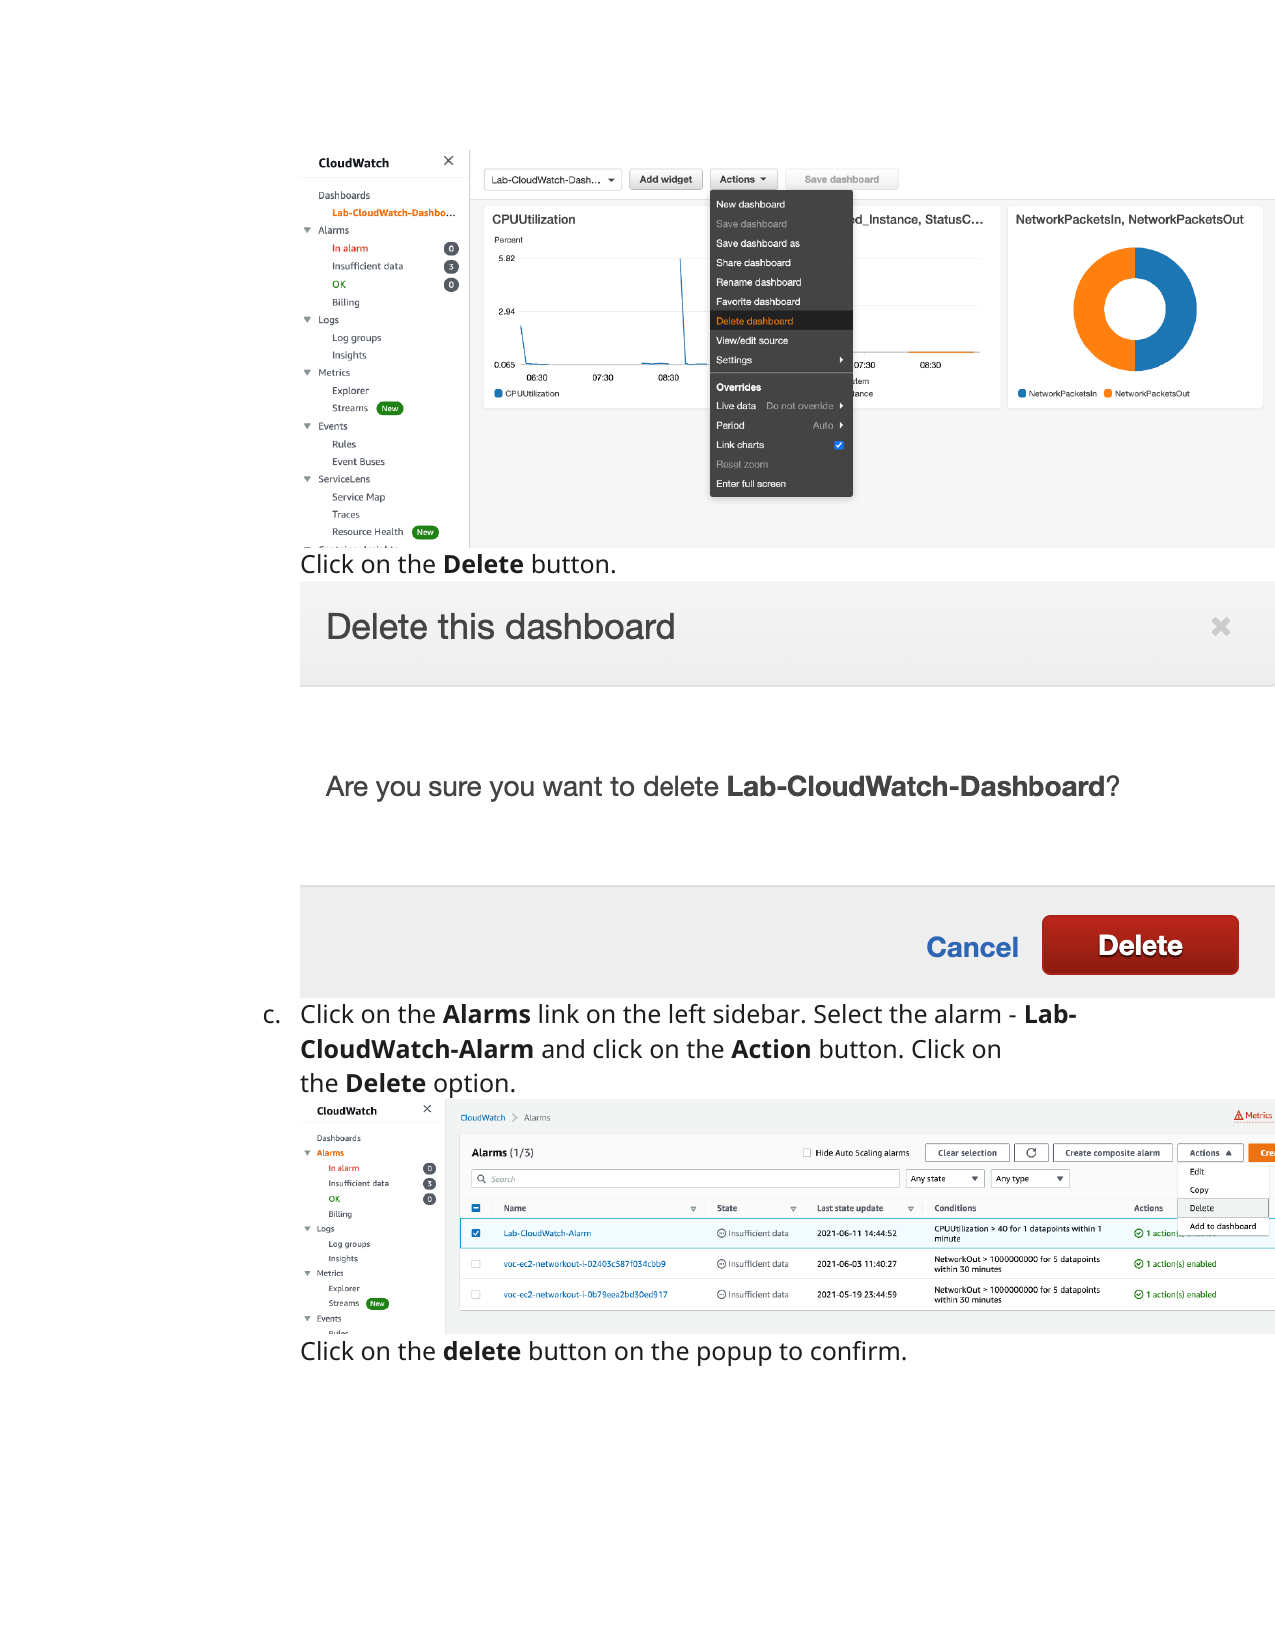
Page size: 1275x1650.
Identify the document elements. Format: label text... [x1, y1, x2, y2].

picture [300, 150, 1275, 548]
picture [300, 581, 1275, 998]
text Click on the delete button on the popup to confirm. [300, 1334, 1125, 1368]
picture [300, 1099, 1275, 1334]
list Click on the Alarms link on the left sidebar. Select the alarm - Lab-CloudWatch-Alarm and click on the Action button. Click on the Delete option. [262, 997, 1125, 1099]
text Click on the Delete button. [300, 548, 1125, 581]
